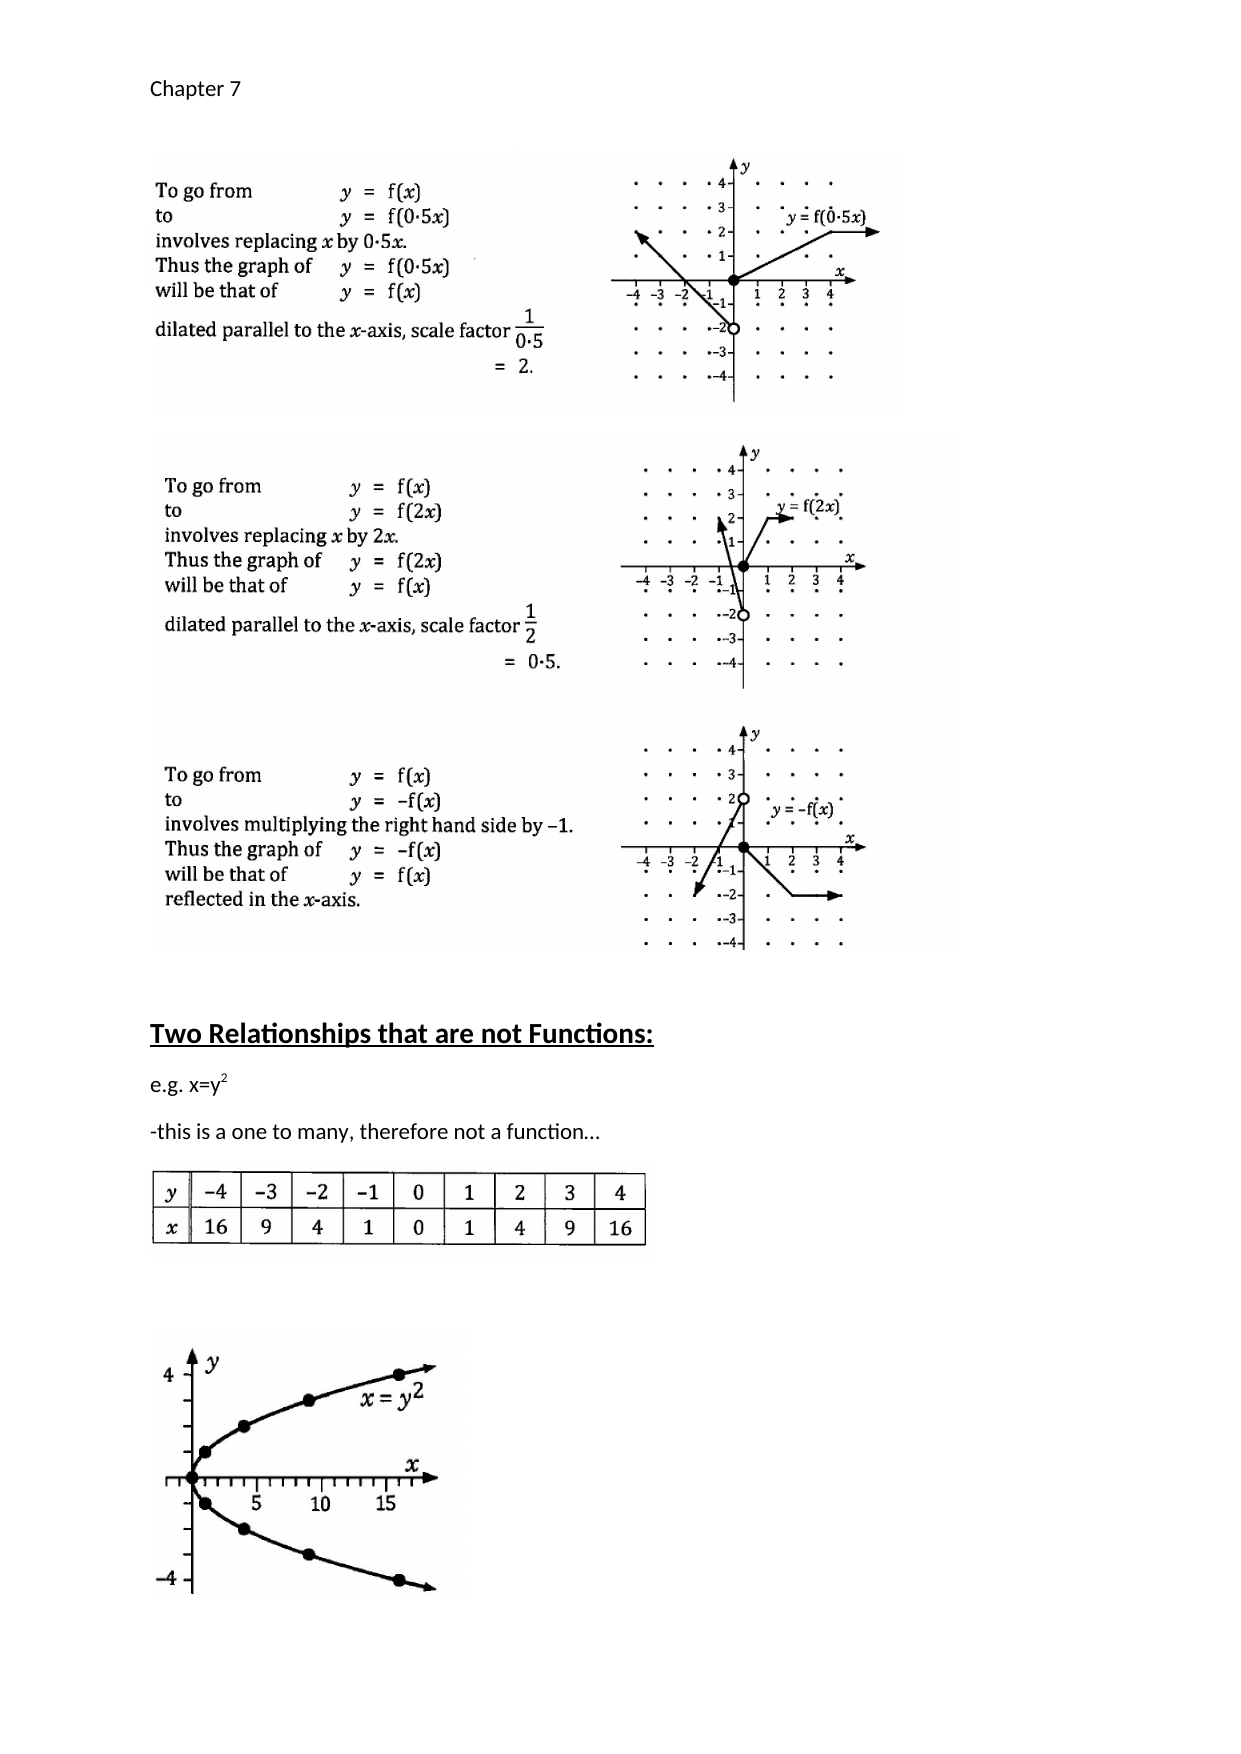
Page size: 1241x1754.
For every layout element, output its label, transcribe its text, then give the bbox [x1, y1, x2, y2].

picture [150, 150, 901, 415]
text -this is a one to many, therefore not a function… [150, 1117, 1090, 1145]
text Two Relationships that are not Functions: [150, 1015, 1090, 1051]
picture [150, 1326, 468, 1602]
text e.g. x=y2 [150, 1070, 1090, 1098]
picture [150, 1163, 656, 1261]
picture [150, 433, 959, 950]
